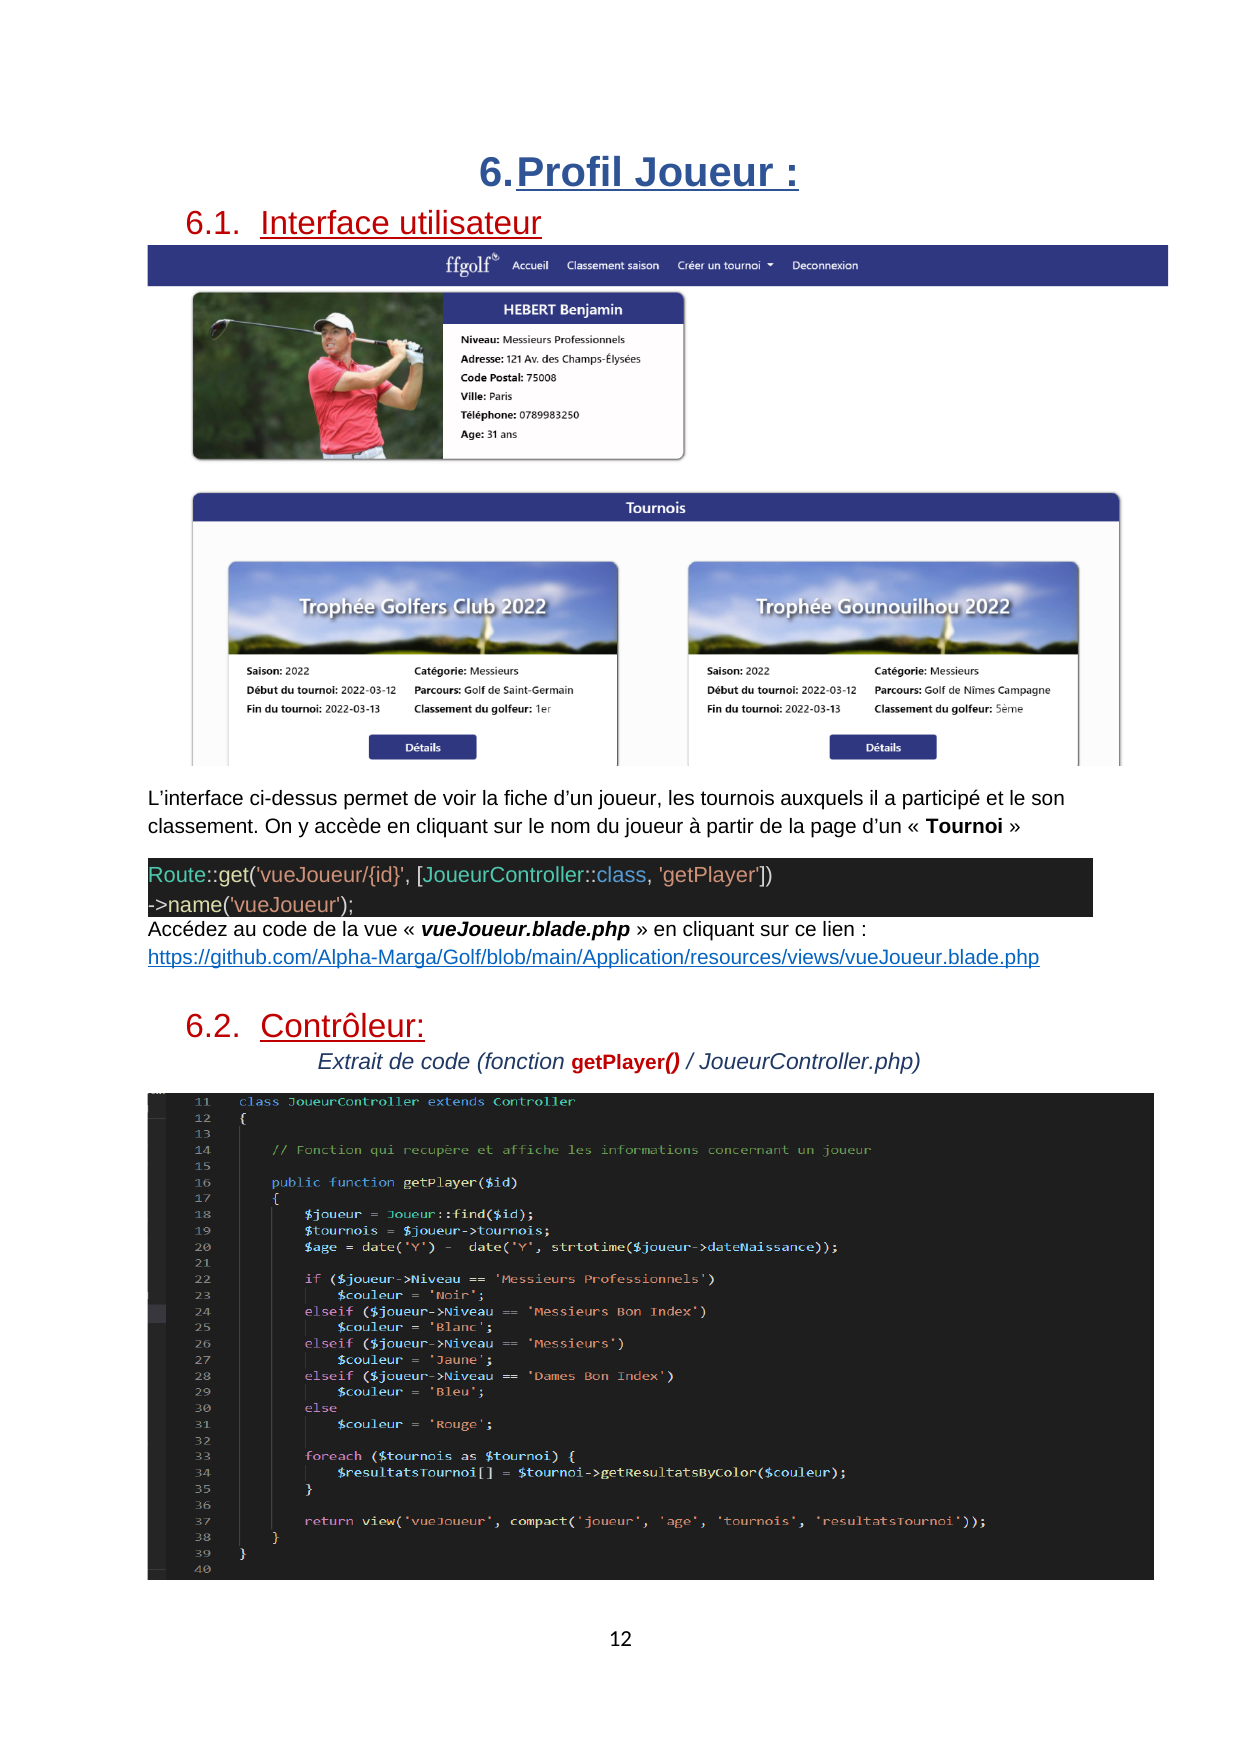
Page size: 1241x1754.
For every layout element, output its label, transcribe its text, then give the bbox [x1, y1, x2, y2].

text Route::get('vueJoueur/{id}', [JoueurController::class, 'getPlayer']) [148, 858, 1093, 887]
text Accédez au code de la vue « vueJoueur.blade.php » en cliquant sur ce lien : https://github.com/Alpha-Marga/Golf/blob/main/Application/resources/views/vueJoueur.blade.php [148, 917, 1093, 969]
subtitle Interface utilisateur [185, 203, 1093, 242]
picture [147, 245, 1169, 766]
text ->name('vueJoueur'); [148, 887, 1093, 917]
subtitle Contrôleur: [185, 1007, 1093, 1045]
text L’interface ci-dessus permet de voir la fiche d’un joueur, les tournois auxquels il a participé et le son classement. On y accède en cliquant sur le nom du joueur à partir de la page d’un « Tournoi » [148, 786, 1093, 838]
text Extrait de code (fonction getPlayer() / JoueurController.php) [148, 1048, 1093, 1074]
subtitle Profil Joueur : [185, 148, 1093, 196]
picture [147, 1093, 1154, 1580]
